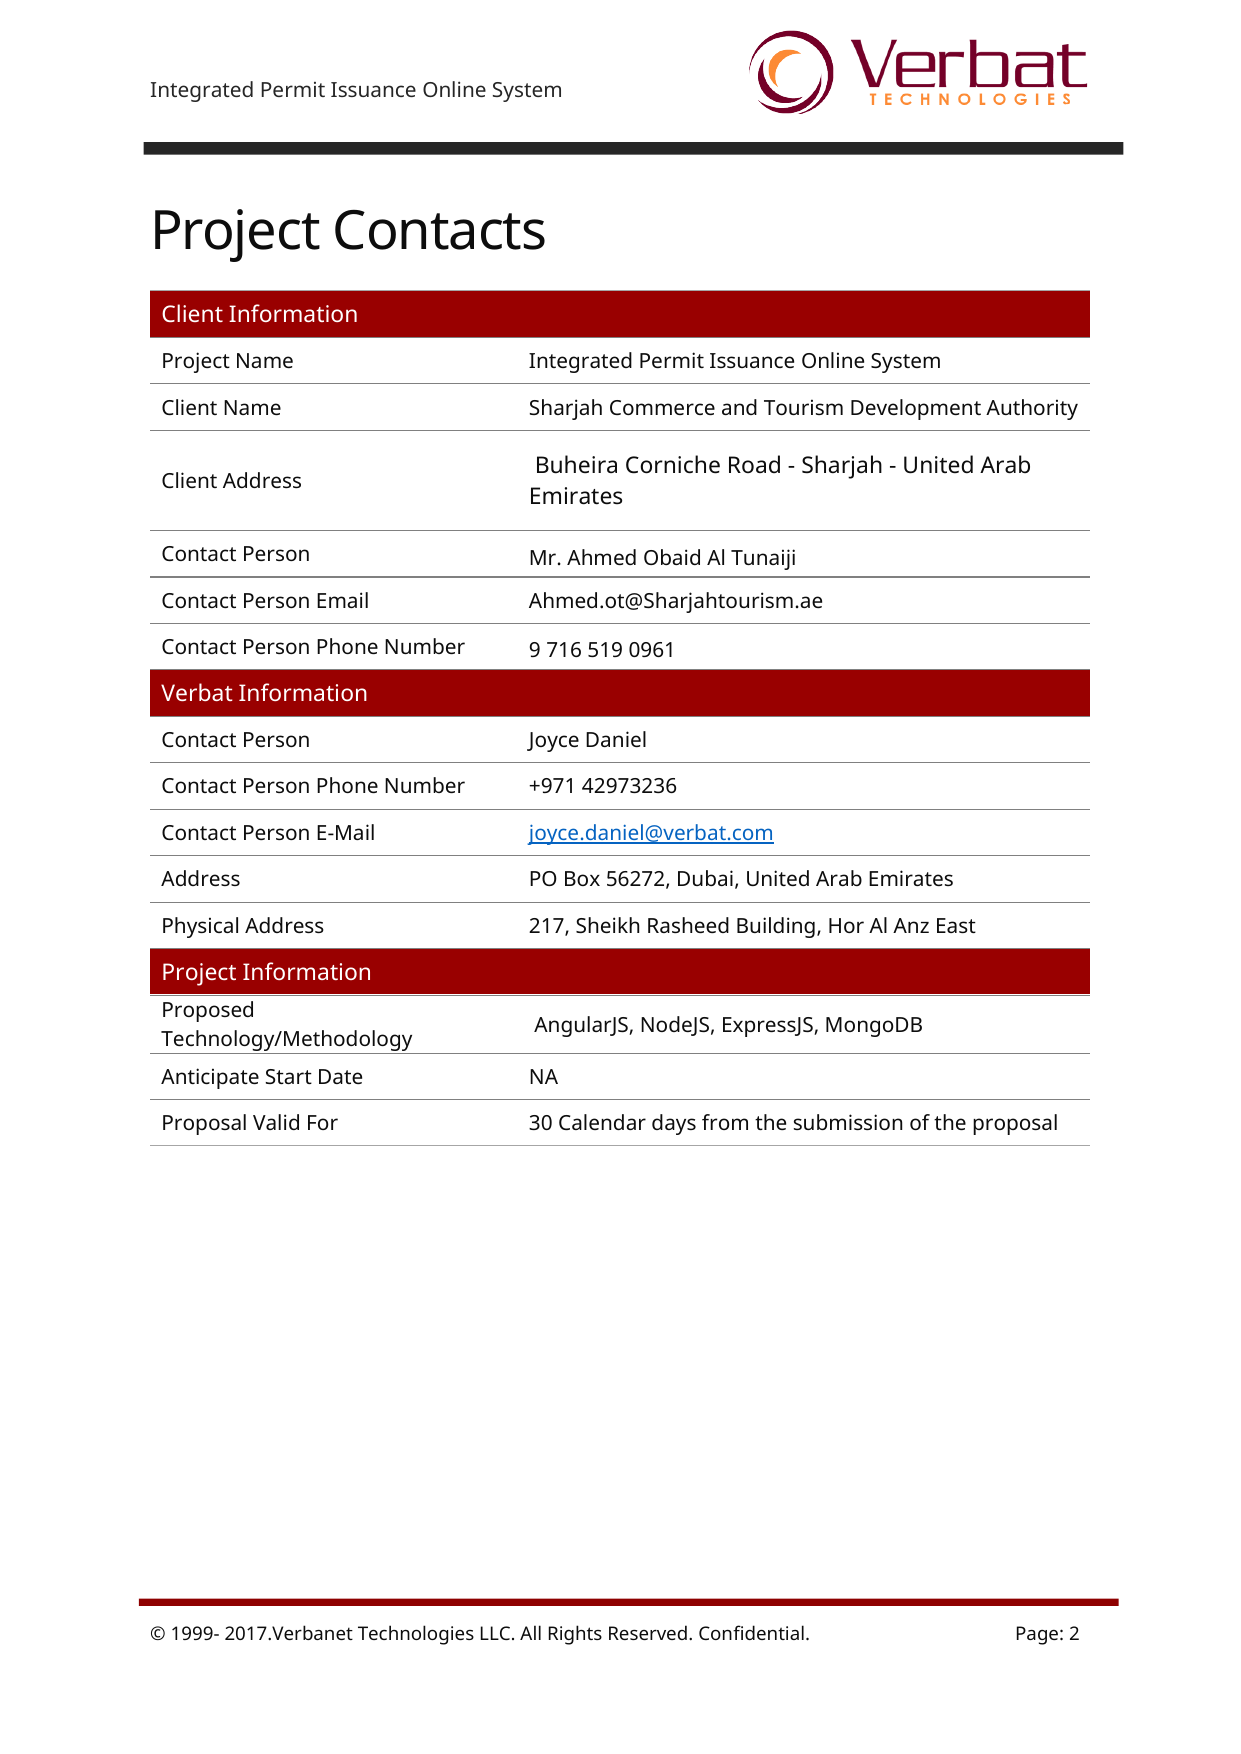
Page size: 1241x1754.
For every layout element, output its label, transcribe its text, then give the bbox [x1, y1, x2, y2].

table_cell NA [518, 1054, 1090, 1099]
table_cell Verbat Information [150, 670, 1090, 716]
table_cell Sharjah Commerce and Tourism Development Authority [518, 384, 1090, 430]
table_cell joyce.daniel@verbat.com [518, 810, 1090, 855]
table_cell Project Information [150, 949, 1090, 994]
table_cell PO Box 56272, Dubai, United Arab Emirates [518, 856, 1090, 902]
table_cell Proposal Valid For [150, 1100, 517, 1145]
table_cell Contact Person Email [150, 578, 517, 623]
table_header Client Information [150, 291, 1090, 337]
table_cell Physical Address [150, 903, 517, 948]
table_cell 30 Calendar days from the submission of the proposal [518, 1100, 1090, 1145]
table_cell AngularJS, NodeJS, ExpressJS, MongoDB [518, 996, 1090, 1052]
table_cell Client Address [150, 431, 517, 530]
table_cell Integrated Permit Issuance Online System [518, 338, 1090, 383]
table_cell 9 716 519 0961 [518, 624, 1090, 669]
table_cell Joyce Daniel [518, 717, 1090, 762]
table_cell Mr. Ahmed Obaid Al Tunaiji [518, 531, 1090, 576]
table_cell +971 42973236 [518, 763, 1090, 809]
table_cell Anticipate Start Date [150, 1054, 517, 1099]
table_cell Client Name [150, 384, 517, 430]
table_cell Contact Person [150, 717, 517, 762]
table_cell Ahmed.ot@Sharjahtourism.ae [518, 578, 1090, 623]
picture [745, 26, 1089, 114]
title Project Contacts [150, 192, 1090, 265]
table_cell Contact Person Phone Number [150, 624, 517, 669]
table_cell Address [150, 856, 517, 902]
table_cell Proposed Technology/Methodology [150, 996, 517, 1052]
table_cell Contact Person [150, 531, 517, 576]
table_cell 217, Sheikh Rasheed Building, Hor Al Anz East [518, 903, 1090, 948]
table_cell Contact Person Phone Number [150, 763, 517, 809]
table_cell Contact Person E-Mail [150, 810, 517, 855]
table_cell Project Name [150, 338, 517, 383]
table_cell Buheira Corniche Road - Sharjah - United Arab Emirates [518, 431, 1090, 530]
